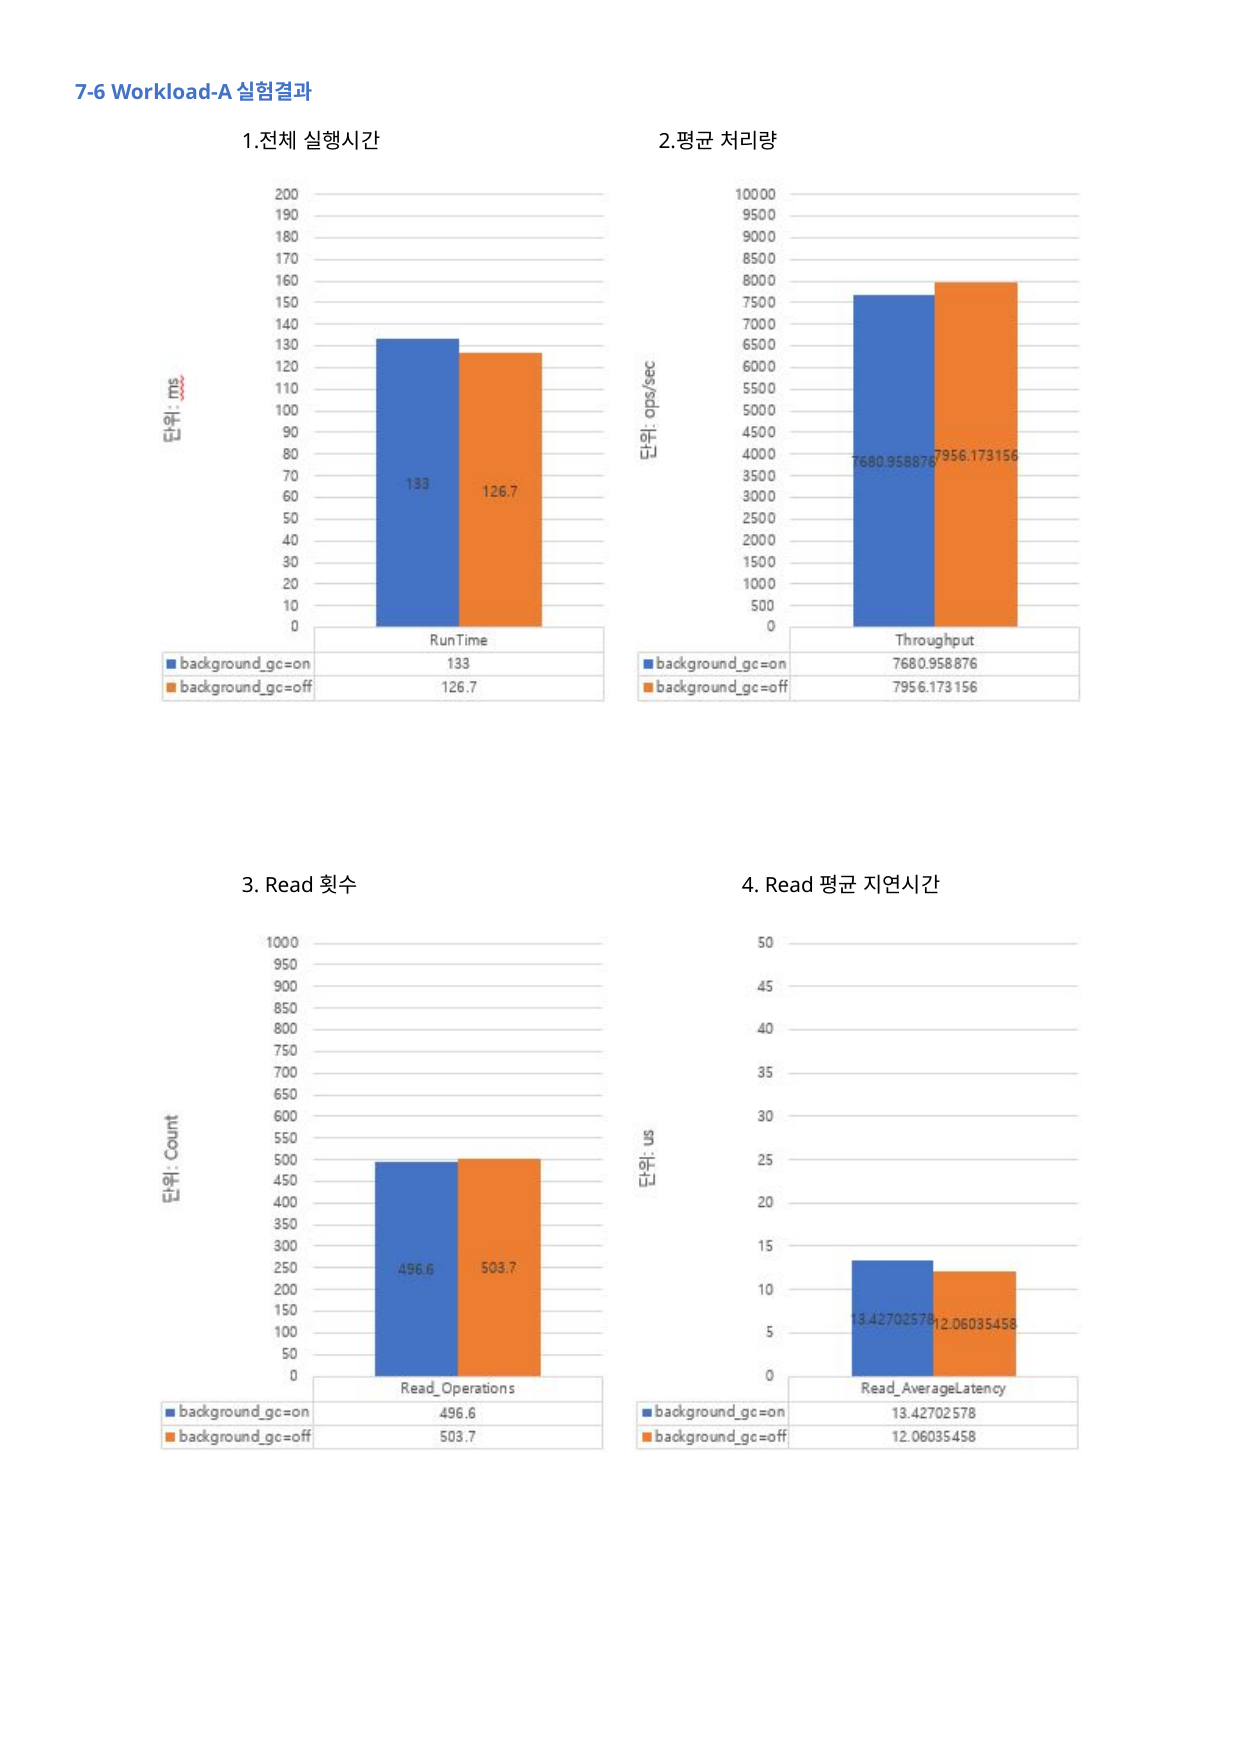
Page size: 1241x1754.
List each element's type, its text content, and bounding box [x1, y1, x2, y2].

picture [158, 923, 1082, 1453]
subtitle Workload-A실험결과 [75, 75, 1165, 105]
picture [159, 178, 1082, 705]
text 1.전체 실행시간 2.평균 처리량 [158, 124, 1165, 155]
text 3. Read 횟수 4. Read 평균 지연시간 [158, 868, 1165, 898]
